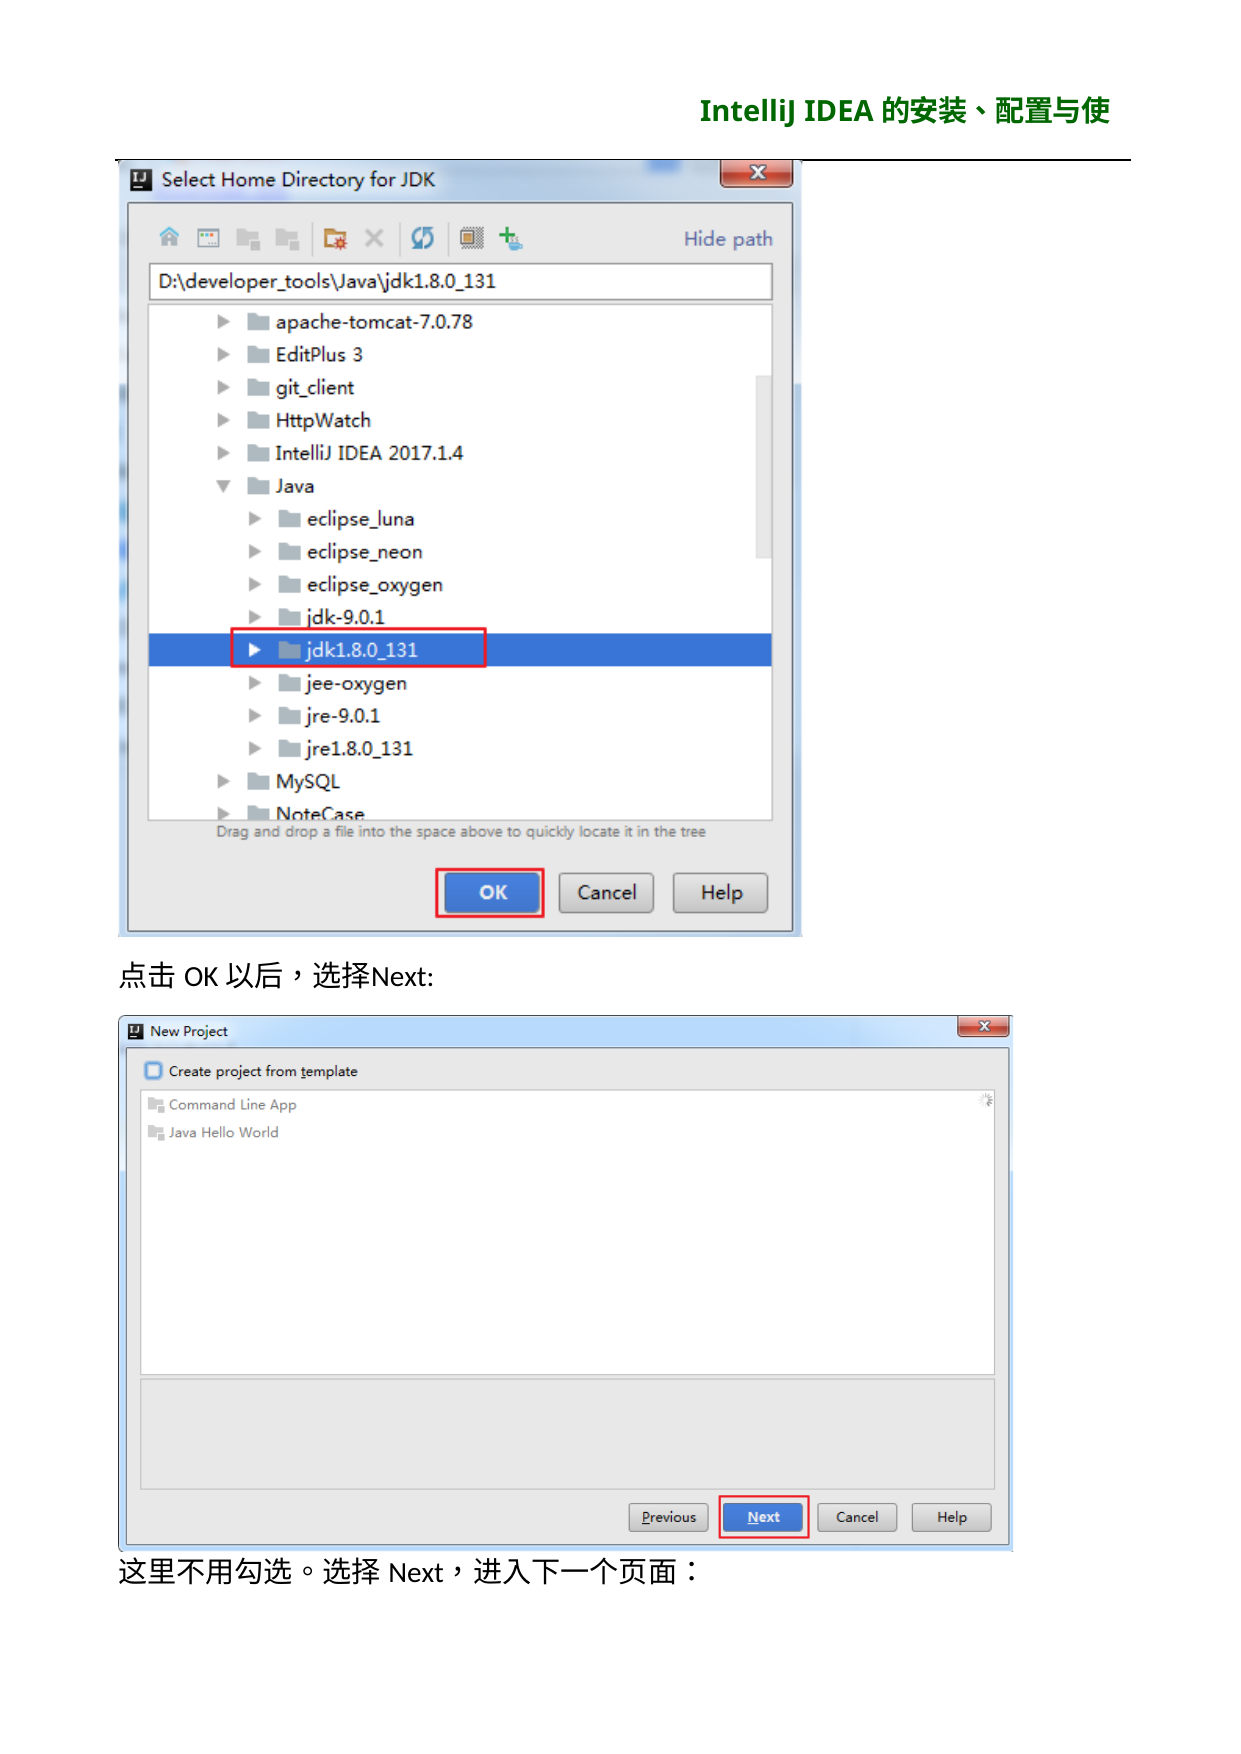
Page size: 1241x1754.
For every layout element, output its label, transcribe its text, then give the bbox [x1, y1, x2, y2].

picture [118, 160, 803, 937]
text 点击 OK 以后，选择Next: [118, 955, 1213, 995]
picture [118, 1015, 1014, 1552]
